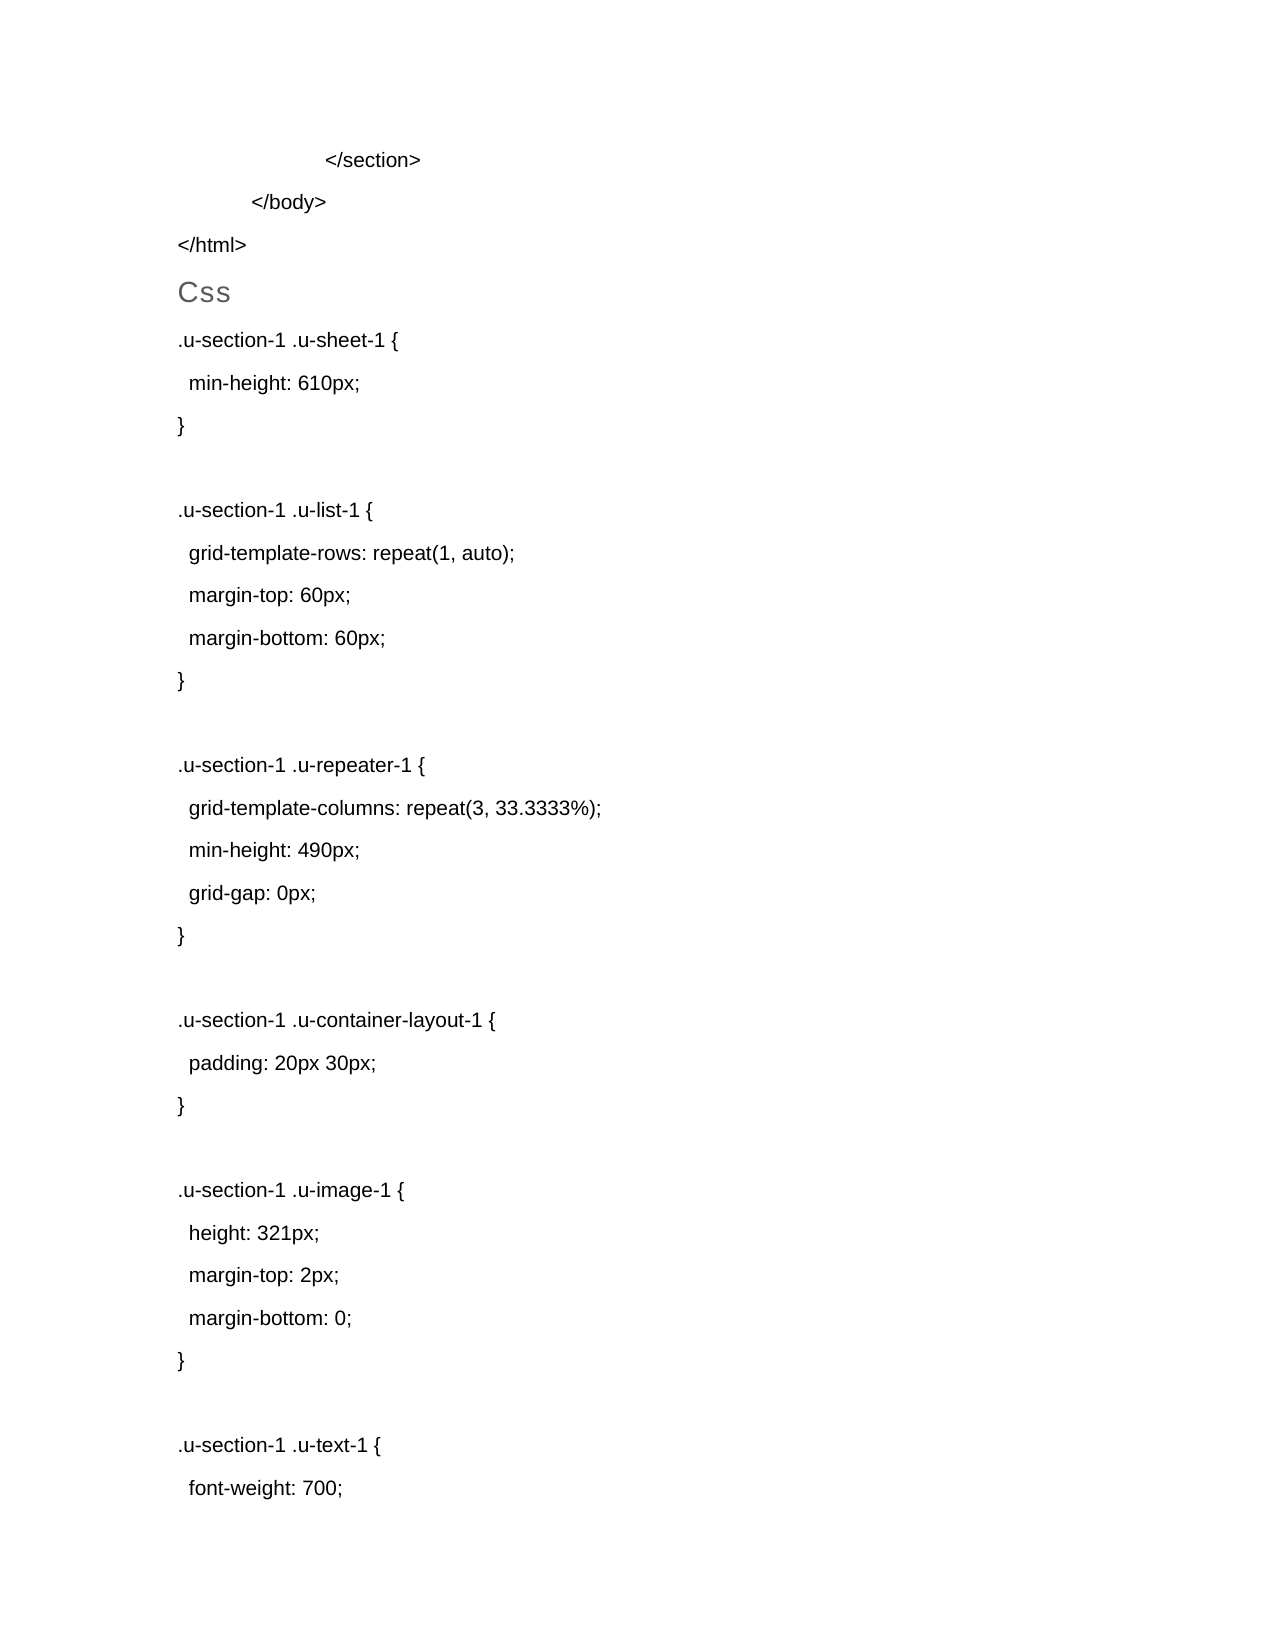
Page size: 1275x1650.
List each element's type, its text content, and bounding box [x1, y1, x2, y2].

text } [177, 413, 1098, 437]
text .u-section-1 .u-image-1 { [177, 1178, 1098, 1202]
text margin-top: 60px; [177, 583, 1098, 607]
text </html> [177, 233, 1098, 257]
text margin-bottom: 60px; [177, 625, 1098, 649]
text </body> [177, 190, 1098, 214]
text grid-template-columns: repeat(3, 33.3333%); [177, 795, 1098, 819]
text padding: 20px 30px; [177, 1050, 1098, 1074]
text height: 321px; [177, 1220, 1098, 1244]
text </section> [177, 148, 1098, 172]
text margin-bottom: 0; [177, 1305, 1098, 1329]
text .u-section-1 .u-list-1 { [177, 498, 1098, 522]
text } [177, 1093, 1098, 1117]
text } [177, 1348, 1098, 1372]
text } [177, 668, 1098, 692]
text min-height: 490px; [177, 838, 1098, 862]
text .u-section-1 .u-text-1 { [177, 1433, 1098, 1457]
text min-height: 610px; [177, 370, 1098, 394]
text grid-gap: 0px; [177, 880, 1098, 904]
text font-weight: 700; [177, 1475, 1098, 1499]
text .u-section-1 .u-container-layout-1 { [177, 1008, 1098, 1032]
subtitle Css [177, 275, 1098, 309]
text grid-template-rows: repeat(1, auto); [177, 540, 1098, 564]
text margin-top: 2px; [177, 1263, 1098, 1287]
text .u-section-1 .u-sheet-1 { [177, 328, 1098, 352]
text } [177, 923, 1098, 947]
text .u-section-1 .u-repeater-1 { [177, 753, 1098, 777]
